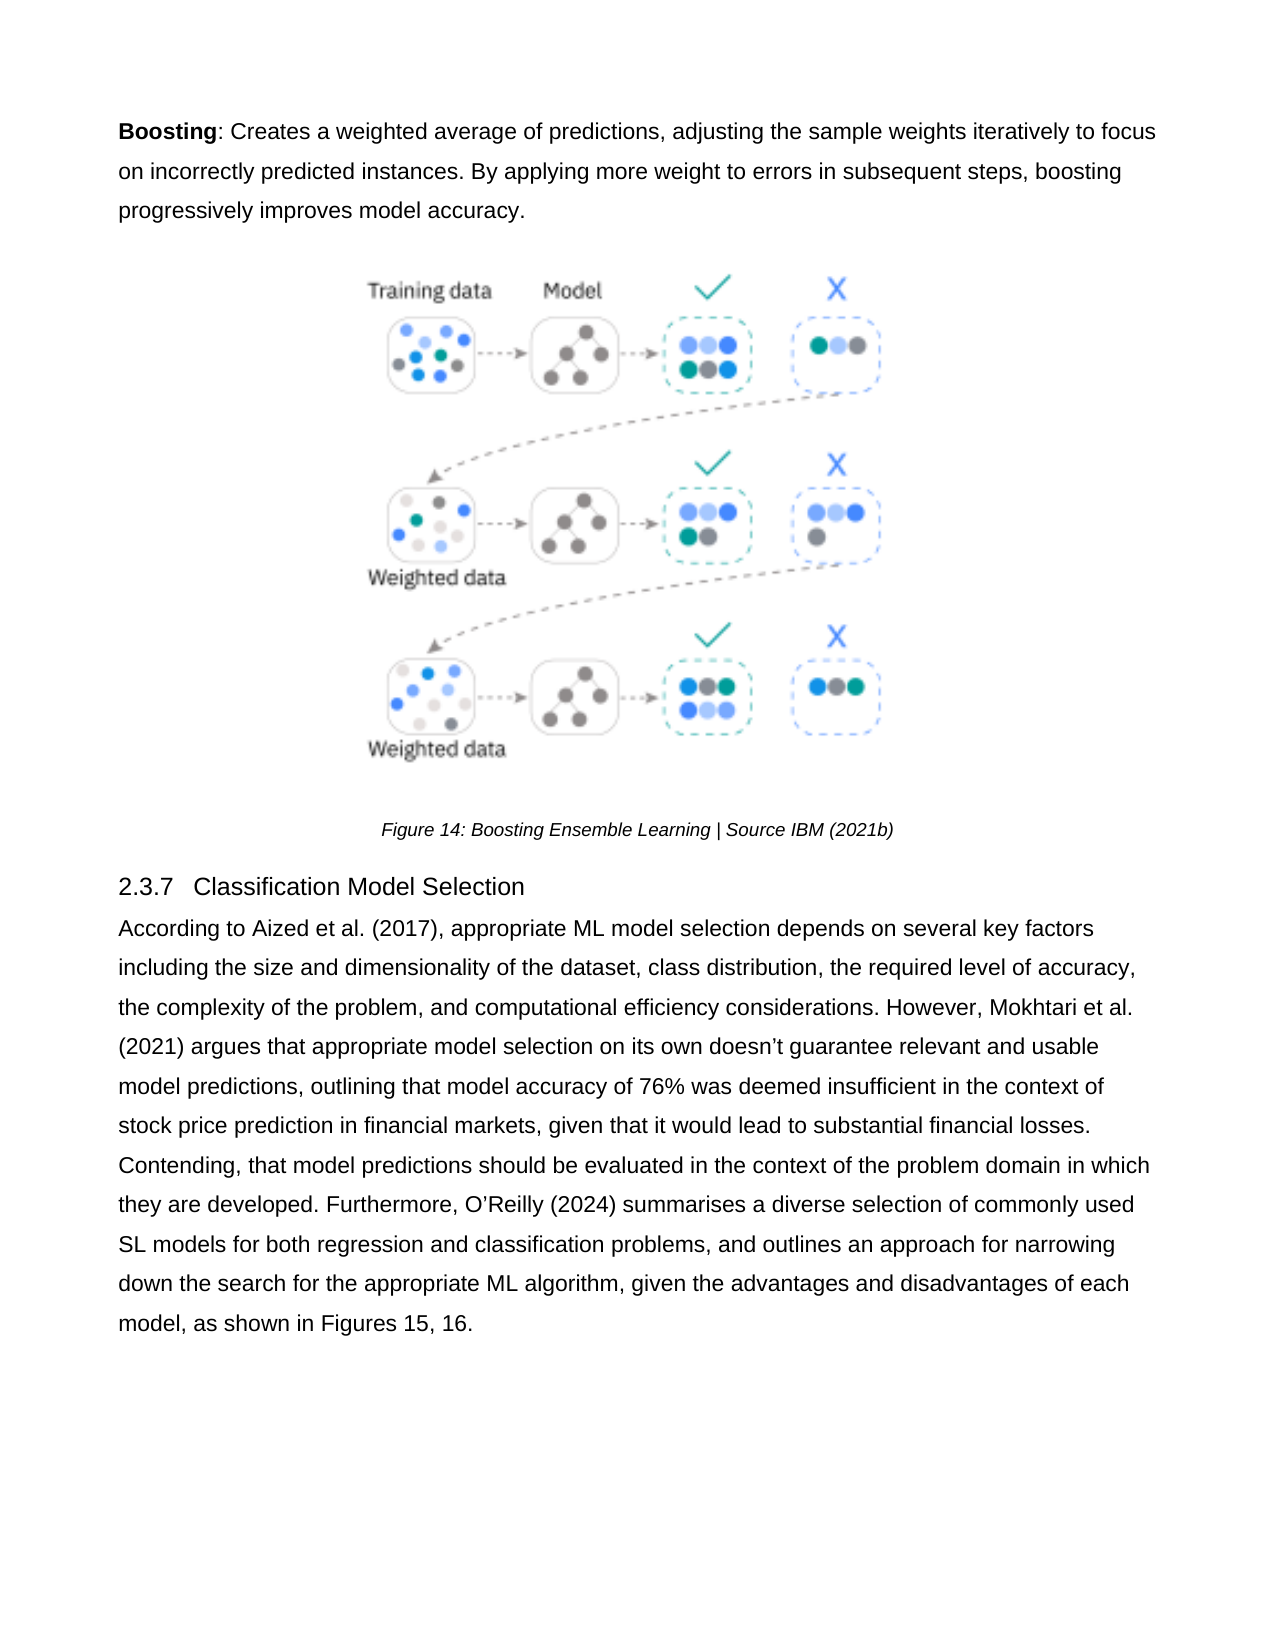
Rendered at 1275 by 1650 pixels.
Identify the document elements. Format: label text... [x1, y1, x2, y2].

subtitle Classification Model Selection [118, 872, 1157, 900]
text Boosting: Creates a weighted average of predictions, adjusting the sample weights iteratively to focus on incorrectly predicted instances. By applying more weight to errors in subsequent steps, boosting progressively improves model accuracy. [118, 118, 1157, 223]
text According to Aized et al. (2017), appropriate ML model selection depends on several key factors including the size and dimensionality of the dataset, class distribution, the required level of accuracy, the complexity of the problem, and computational efficiency considerations. However, Mokhtari et al. (2021) argues that appropriate model selection on its own doesn’t guarantee relevant and usable model predictions, outlining that model accuracy of 76% was deemed insufficient in the context of stock price prediction in financial markets, given that it would lead to substantial financial losses. Contending, that model predictions should be evaluated in the context of the problem domain in which they are developed. Furthermore, O’Reilly (2024) summarises a diverse selection of commonly used SL models for both regression and classification problems, and outlines an approach for narrowing down the search for the appropriate ML algorithm, given the advantages and disadvantages of each model, as shown in Figures 15, 16. [118, 915, 1157, 1336]
picture [345, 253, 930, 789]
